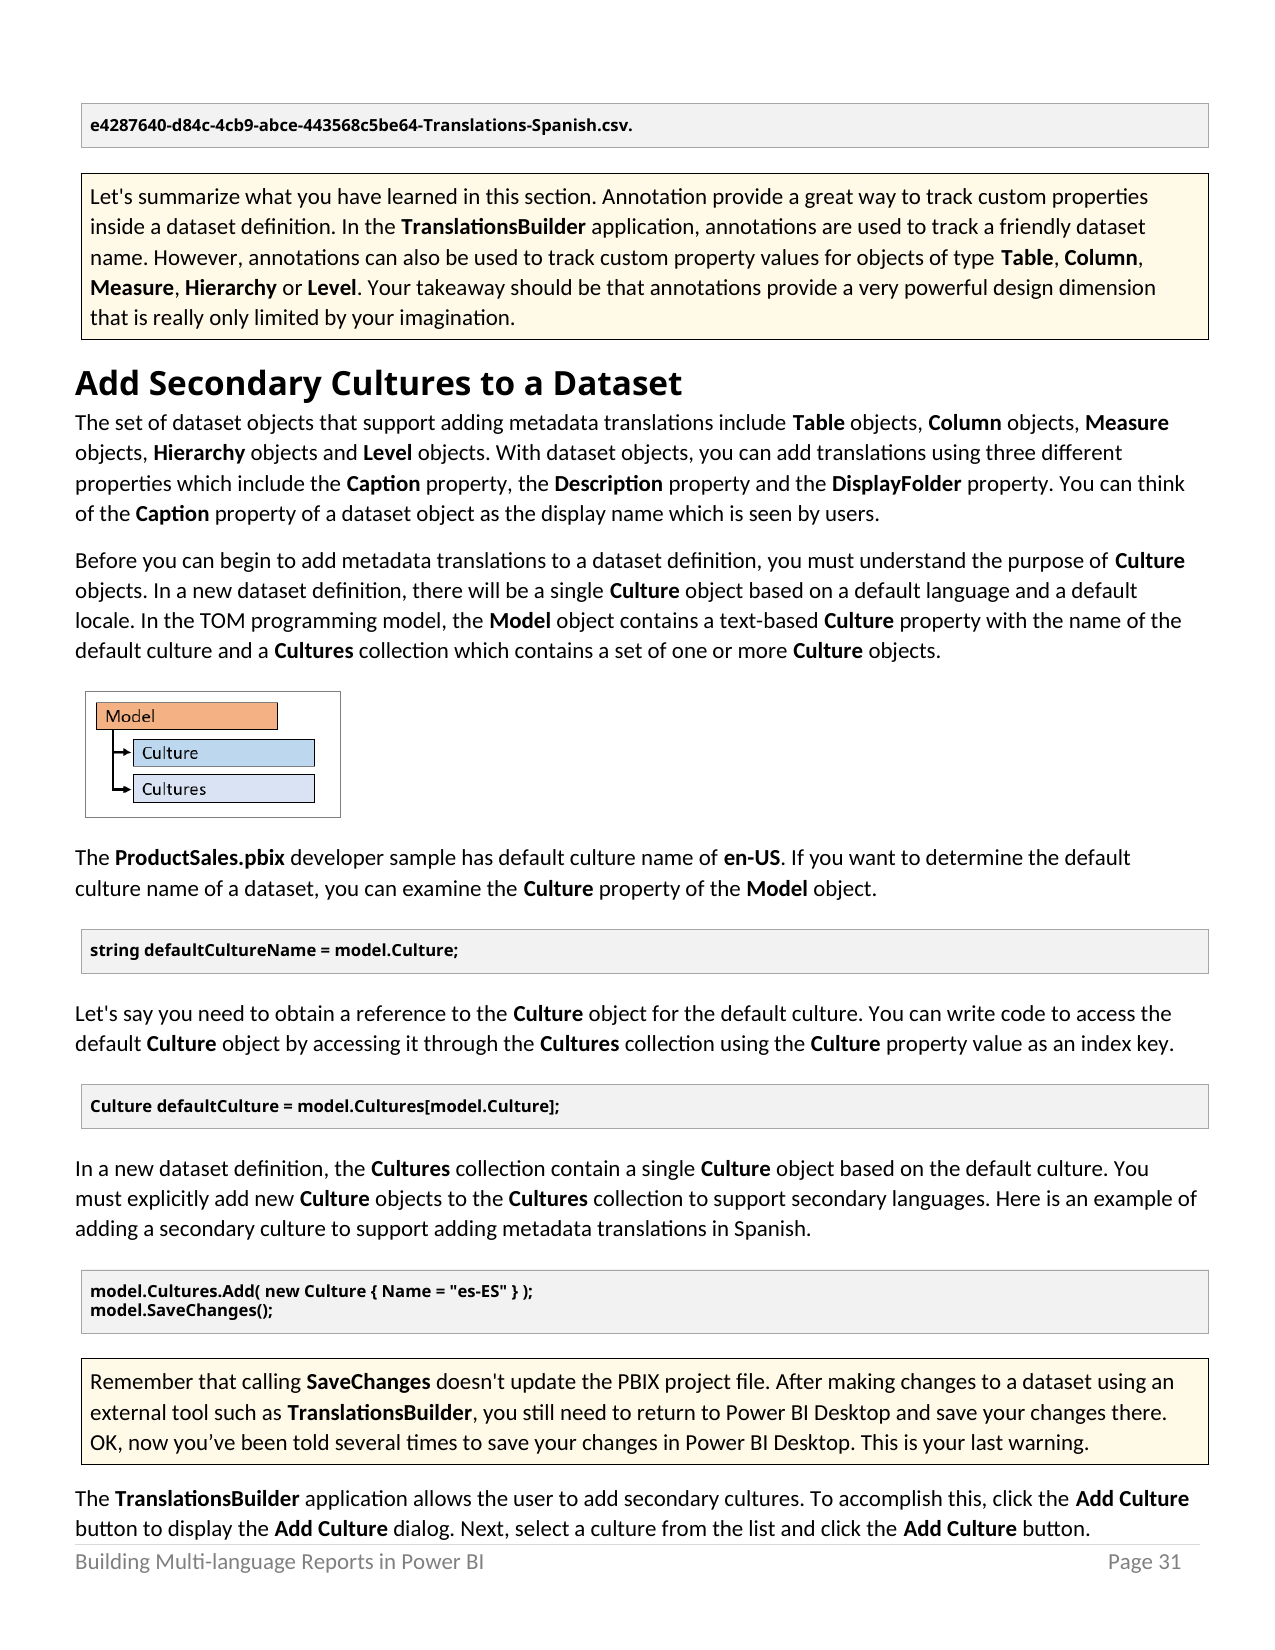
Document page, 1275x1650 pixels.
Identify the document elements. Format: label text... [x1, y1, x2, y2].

text The set of dataset objects that support adding metadata translations include Table objects, Column objects, Measure objects, Hierarchy objects and Level objects. With dataset objects, you can add translations using three different properties which include the Caption property, the Description property and the DisplayFolder property. You can think of the Caption property of a dataset object as the display name which is seen by users. [75, 408, 1200, 527]
text The TranslationsBuilder application allows the user to add secondary cultures. To accomplish this, click the Add Culture button to display the Add Culture dialog. Next, select a culture from the list and click the Add Culture button. [75, 1484, 1200, 1542]
list string defaultCultureName = model.Culture; [82, 930, 1208, 973]
picture [75, 683, 350, 825]
text Remember that calling SaveChanges doesn't update the PBIX project file. After making changes to a dataset using an external tool such as TranslationsBuilder, you still need to return to Power BI Desktop and save your changes there. OK, now you’ve been told several times to save your changes in Power BI Desktop. This is your last warning. [82, 1359, 1208, 1464]
text The ProductSales.pbix developer sample has default culture name of en-US. If you want to determine the default culture name of a dataset, you can examine the Culture property of the Model object. [75, 843, 1200, 902]
list e4287640-d84c-4cb9-abce-443568c5be64-Translations-Spanish.csv. [82, 104, 1208, 147]
list Culture defaultCulture = model.Cultures[model.Culture]; [82, 1085, 1208, 1128]
subtitle Add Secondary Cultures to a Dataset [75, 359, 1200, 405]
text In a new dataset definition, the Cultures collection contain a single Culture object based on the default culture. You must explicitly add new Culture objects to the Cultures collection to support secondary languages. Here is an example of adding a secondary culture to support adding metadata translations in Spanish. [75, 1154, 1200, 1242]
text Let's say you need to obtain a reference to the Culture object for the default culture. You can write code to access the default Culture object by accessing it through the Cultures collection using the Culture property value as an index key. [75, 999, 1200, 1057]
list model.Cultures.Add( new Culture { Name = "es-ES" } ); [82, 1271, 1208, 1288]
text Let's summarize what you have learned in this section. Annotation provide a great way to track custom properties inside a dataset definition. In the TranslationsBuilder application, annotations are used to track a friendly dataset name. However, annotations can also be used to track custom property values for objects of type Table, Column, Measure, Hierarchy or Level. Your takeaway should be that annotations provide a very powerful design dimension that is really only limited by your imagination. [82, 174, 1208, 339]
text Before you can begin to add metadata translations to a dataset definition, you must understand the purpose of Culture objects. In a new dataset definition, there will be a single Culture object based on a default language and a default locale. In the TOM programming model, the Model object contains a text-based Culture property with the name of the default culture and a Cultures collection which contains a set of one or more Culture objects. [75, 546, 1200, 664]
list model.SaveChanges(); [82, 1288, 1208, 1333]
